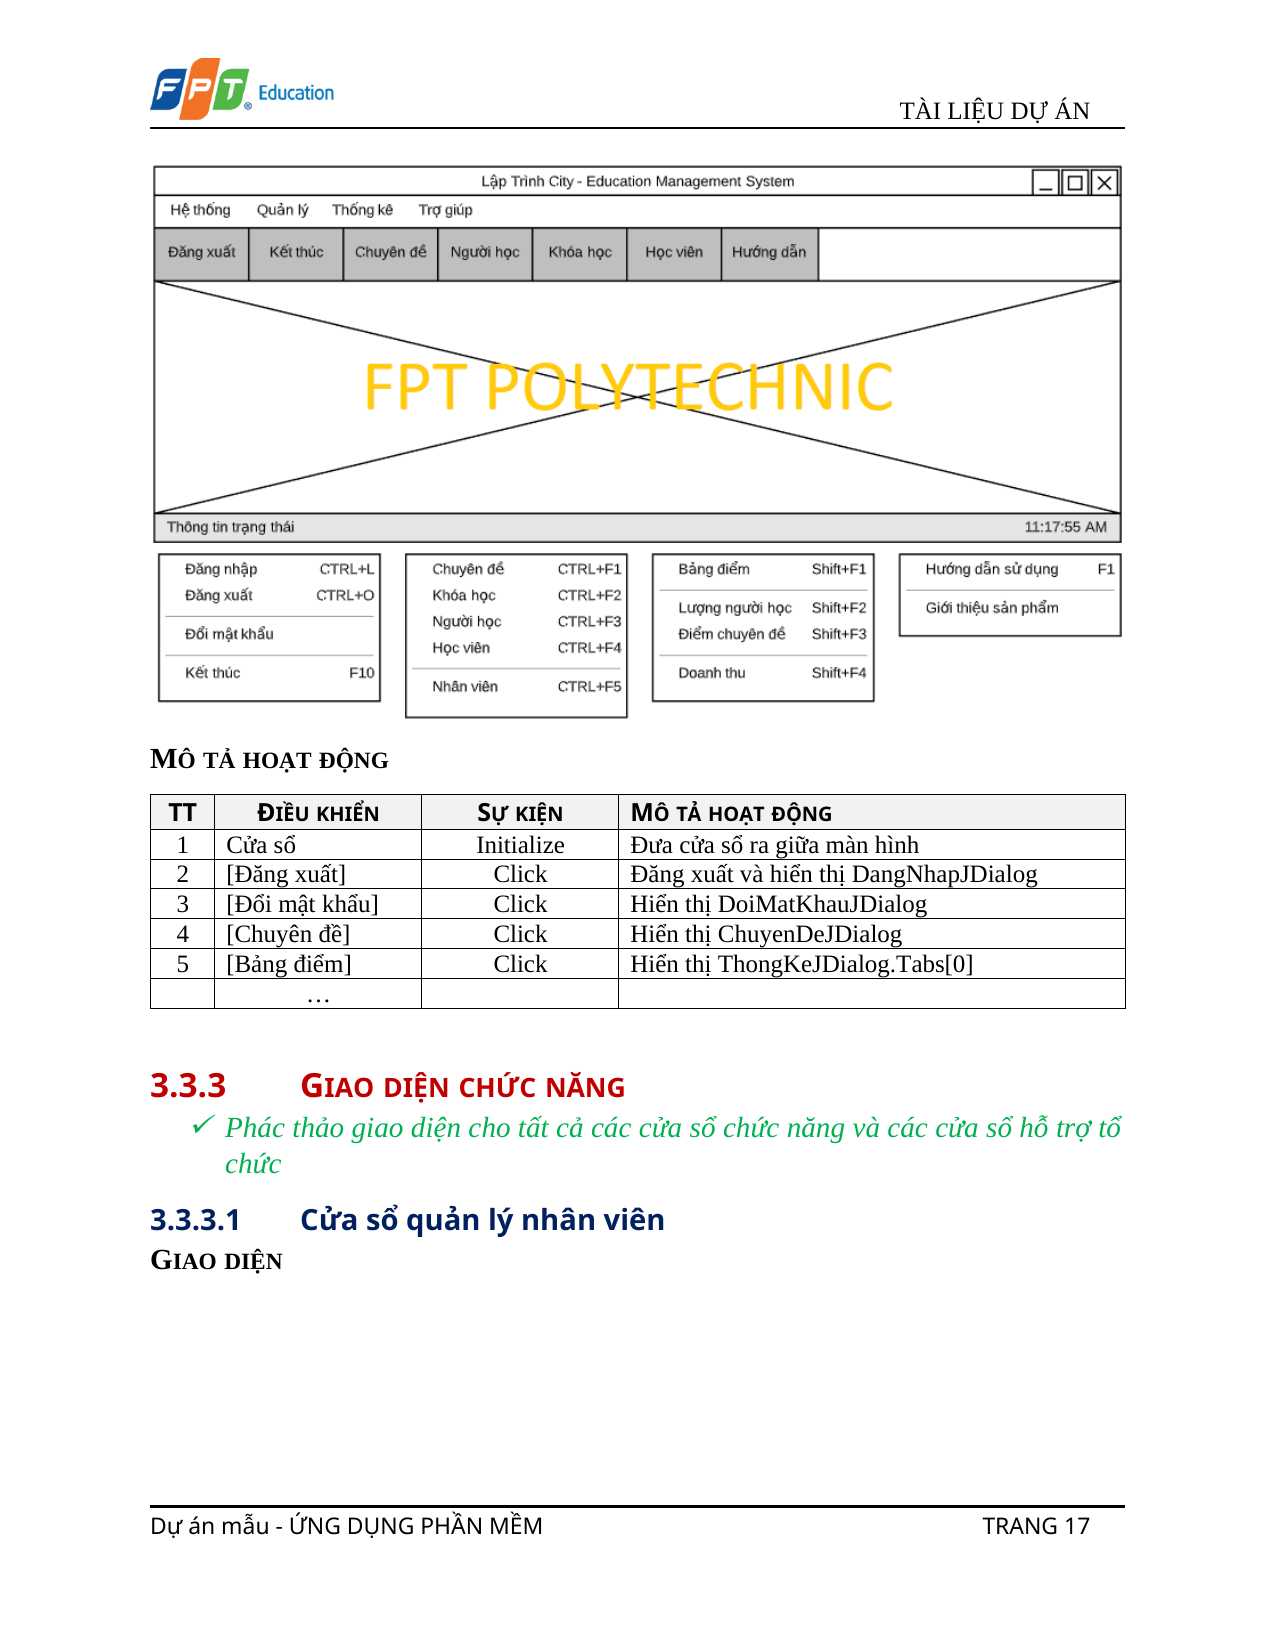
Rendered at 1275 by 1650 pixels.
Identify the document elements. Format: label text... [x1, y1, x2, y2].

subtitle Giao diện chức năng [150, 1061, 1125, 1107]
text Giao diện [150, 1242, 1125, 1276]
table_header TT [151, 795, 214, 829]
table_cell 5 [151, 949, 214, 978]
table_cell [151, 979, 214, 1007]
table_cell [619, 979, 1125, 1007]
table_cell Click [422, 919, 618, 948]
table_cell Click [422, 860, 618, 888]
table_cell Click [422, 889, 618, 918]
table_header Sự kiện [422, 795, 618, 829]
table_cell Đưa cửa sổ ra giữa màn hình [619, 830, 1125, 858]
table_cell [422, 979, 618, 1007]
table_cell Initialize [422, 830, 618, 858]
table_cell [Chuyên đề] [215, 919, 421, 948]
table_header Điều khiển [215, 795, 421, 829]
table_cell 1 [151, 830, 214, 858]
text Mô tả hoạt động [150, 741, 1125, 774]
table_cell Click [422, 949, 618, 978]
picture [150, 58, 336, 120]
table_header Mô tả hoạt động [619, 795, 1125, 829]
table_cell 3 [151, 889, 214, 918]
picture [150, 162, 1124, 722]
table_cell Cửa sổ [215, 830, 421, 858]
table_cell 4 [151, 919, 214, 948]
table_cell [Bảng điểm] [215, 949, 421, 978]
table_cell [Đổi mật khẩu] [215, 889, 421, 918]
table_cell Hiển thị DoiMatKhauJDialog [619, 889, 1125, 918]
table_cell 2 [151, 860, 214, 888]
table_cell … [215, 979, 421, 1007]
subtitle Cửa sổ quản lý nhân viên [150, 1199, 1125, 1239]
table_cell [Đăng xuất] [215, 860, 421, 888]
table_cell Hiển thị ThongKeJDialog.Tabs[0] [619, 949, 1125, 978]
table_cell Hiển thị ChuyenDeJDialog [619, 919, 1125, 948]
list Phác thảo giao diện cho tất cả các cửa sổ chức năng và các cửa sổ hỗ trợ tổ chức [187, 1110, 1125, 1180]
table_cell Đăng xuất và hiển thị DangNhapJDialog [619, 860, 1125, 888]
